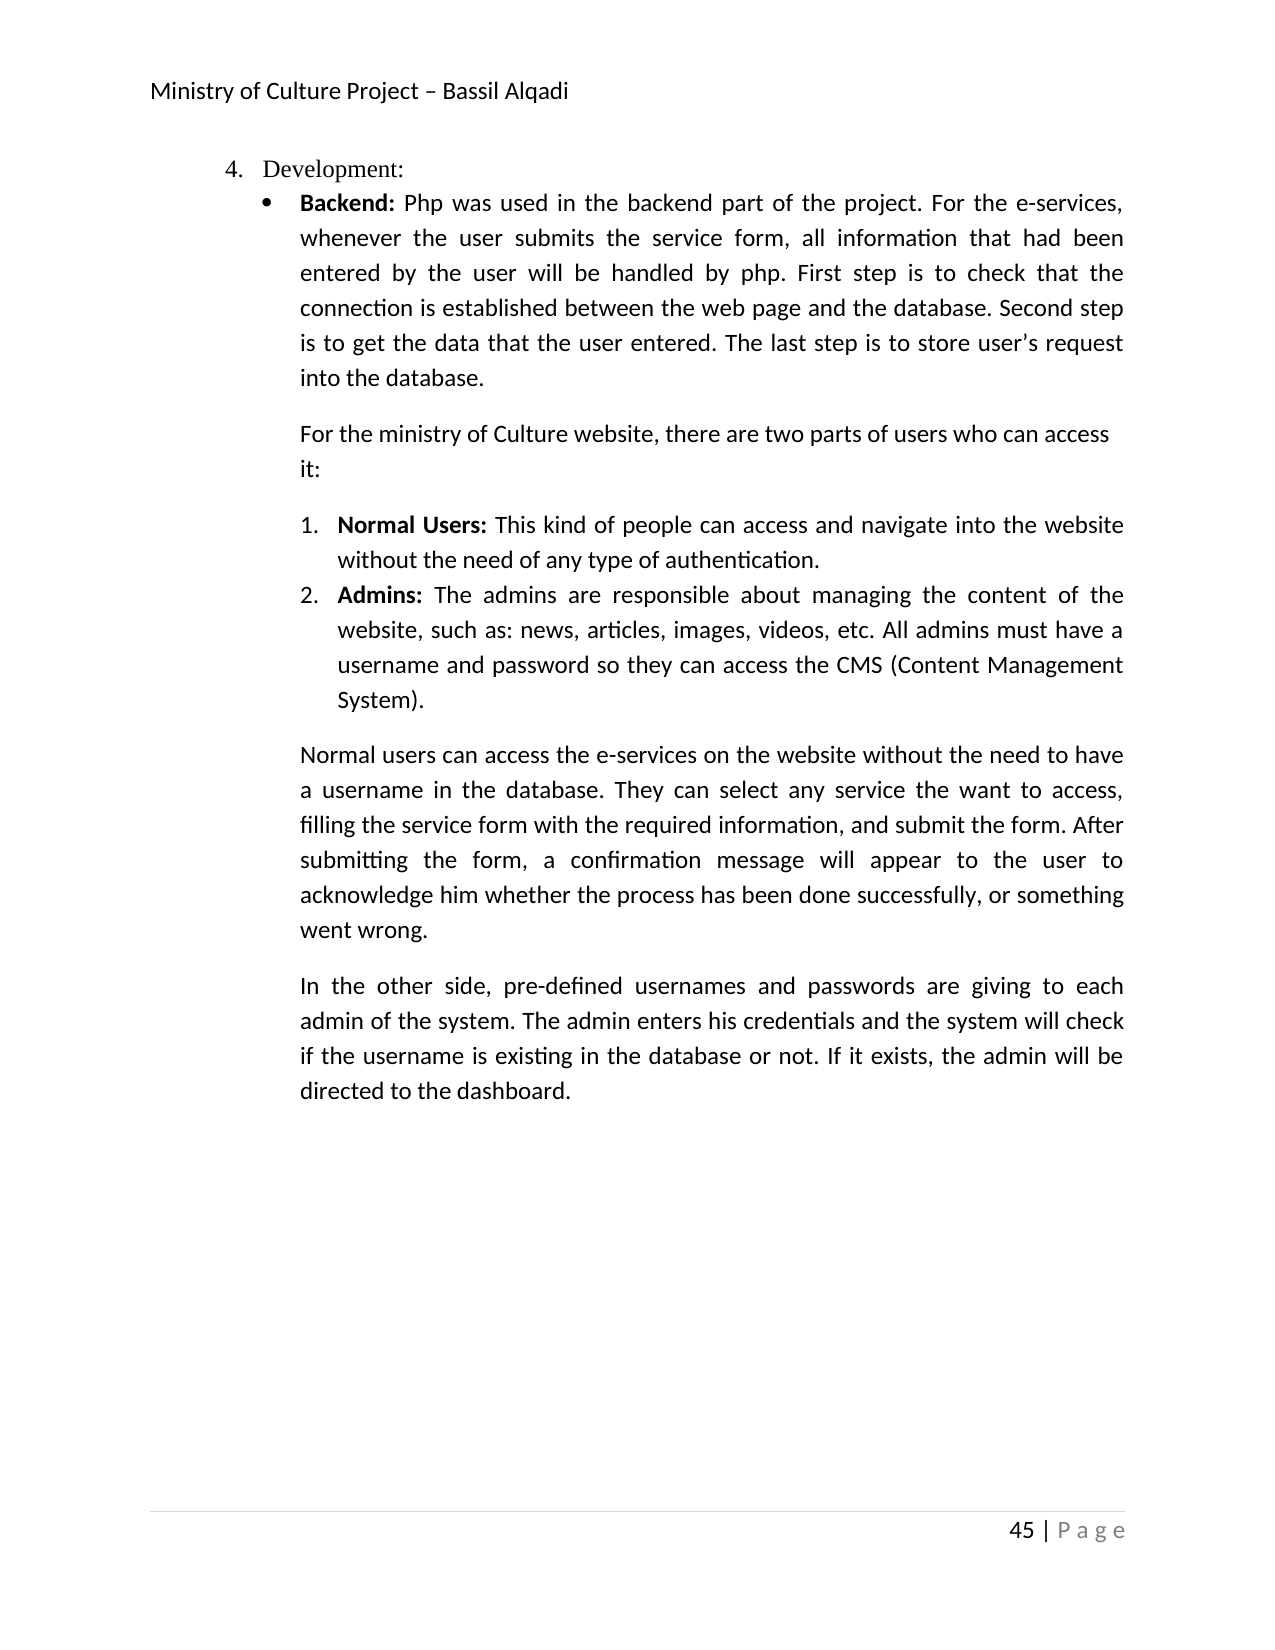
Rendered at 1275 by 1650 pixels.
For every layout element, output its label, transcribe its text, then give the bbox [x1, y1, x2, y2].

text For the ministry of Culture website, there are two parts of users who can access it: [300, 418, 1125, 483]
text Normal users can access the e-services on the website without the need to have a username in the database. They can select any service the want to access, filling the service form with the required information, and submit the form. After submitting the form, a confirmation message will appear to the user to acknowledge him whether the process has been done successfully, or something went wrong. [300, 740, 1125, 945]
list Normal Users: This kind of people can access and navigate into the website without the need of any type of authentication. [300, 509, 1125, 574]
list Backend: Php was used in the backend part of the project. For the e-services, whenever the user submits the service form, all information that had been entered by the user will be handled by php. First step is to check that the connection is established between the web page and the database. Second step is to get the data that the user entered. The last step is to store user’s request into the database. [262, 187, 1125, 393]
list In the other side, pre-defined usernames and passwords are giving to each admin of the system. The admin enters his credentials and the system will check if the username is existing in the database or not. If it exists, the admin will be directed to the dashboard. [300, 971, 1125, 1106]
subtitle Development: [225, 154, 1125, 183]
list Admins: The admins are responsible about managing the content of the website, such as: news, articles, images, videos, etc. All admins must have a username and password so they can access the CMS (Content Management System). [300, 579, 1125, 714]
